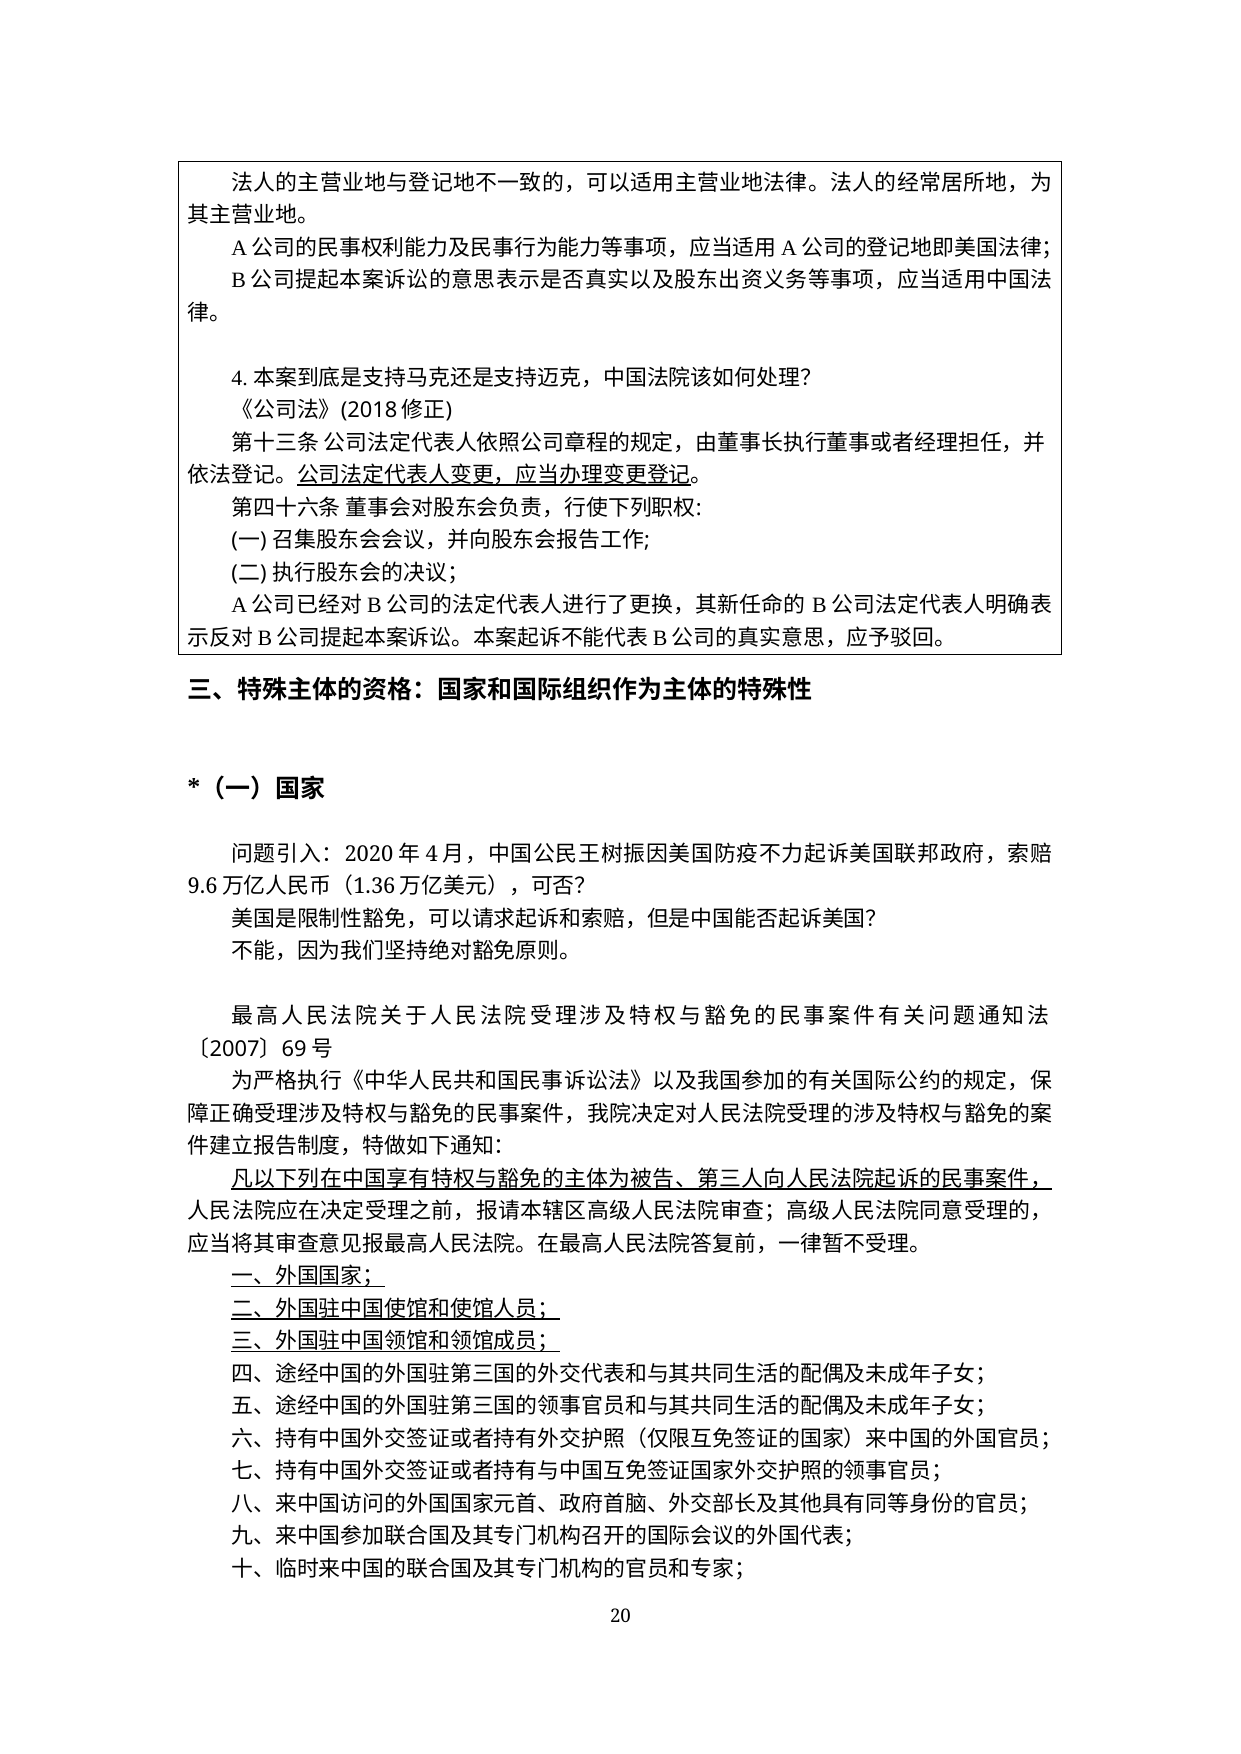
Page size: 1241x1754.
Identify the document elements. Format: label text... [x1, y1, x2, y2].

text 问题引入：2020年4月，中国公民王树振因美国防疫不力起诉美国联邦政府，索赔9.6万亿人民币（1.36万亿美元），可否？ [187, 836, 1053, 901]
subtitle 三、特殊主体的资格：国家和国际组织作为主体的特殊性 [187, 655, 1053, 720]
text 七、持有中国外交签证或者持有与中国互免签证国家外交护照的领事官员； [231, 1453, 1053, 1486]
text 四、途经中国的外国驻第三国的外交代表和与其共同生活的配偶及未成年子女； [187, 1356, 1053, 1388]
text 4. 本案到底是支持马克还是支持迈克，中国法院该如何处理？ [187, 359, 1053, 392]
text (二) 执行股东会的决议； [187, 554, 1053, 584]
text 最高人民法院关于人民法院受理涉及特权与豁免的民事案件有关问题通知法〔2007〕69号 [187, 998, 1053, 1063]
text 第十三条 公司法定代表人依照公司章程的规定，由董事长执行董事或者经理担任，并依法登记。公司法定代表人变更，应当办理变更登记。 [187, 424, 1053, 489]
text A公司的民事权利能力及民事行为能力等事项，应当适用A公司的登记地即美国法律； [187, 229, 1053, 262]
text 三、外国驻中国领馆和领馆成员； [187, 1323, 1053, 1356]
subtitle *（一）国家 [187, 754, 1053, 819]
text A公司已经对B公司的法定代表人进行了更换，其新任命的B公司法定代表人明确表示反对B公司提起本案诉讼。本案起诉不能代表B公司的真实意思，应予驳回。 [179, 584, 1061, 654]
text 为严格执行《中华人民共和国民事诉讼法》以及我国参加的有关国际公约的规定，保障正确受理涉及特权与豁免的民事案件，我院决定对人民法院受理的涉及特权与豁免的案件建立报告制度，特做如下通知： [187, 1063, 1053, 1161]
text 一、外国国家； [187, 1258, 1053, 1291]
text 八、来中国访问的外国国家元首、政府首脑、外交部长及其他具有同等身份的官员； [231, 1486, 1053, 1518]
text 法人的主营业地与登记地不一致的，可以适用主营业地法律。法人的经常居所地，为其主营业地。 [179, 162, 1061, 229]
text 美国是限制性豁免，可以请求起诉和索赔，但是中国能否起诉美国？ [187, 901, 1053, 933]
text 《公司法》(2018修正) [187, 392, 1053, 424]
text 凡以下列在中国享有特权与豁免的主体为被告、第三人向人民法院起诉的民事案件，人民法院应在决定受理之前，报请本辖区高级人民法院审查；高级人民法院同意受理的，应当将其审查意见报最高人民法院。在最高人民法院答复前，一律暂不受理。 [187, 1161, 1053, 1258]
text 二、外国驻中国使馆和使馆人员； [187, 1291, 1053, 1323]
text 不能，因为我们坚持绝对豁免原则。 [187, 933, 1053, 966]
text 十、临时来中国的联合国及其专门机构的官员和专家； [187, 1551, 1053, 1583]
text 六、持有中国外交签证或者持有外交护照（仅限互免签证的国家）来中国的外国官员； [231, 1421, 1053, 1453]
text 五、途经中国的外国驻第三国的领事官员和与其共同生活的配偶及未成年子女； [187, 1388, 1053, 1421]
text 九、来中国参加联合国及其专门机构召开的国际会议的外国代表； [231, 1518, 1053, 1551]
text (一) 召集股东会会议，并向股东会报告工作; [187, 522, 1053, 554]
text B公司提起本案诉讼的意思表示是否真实以及股东出资义务等事项，应当适用中国法律。 [187, 262, 1053, 327]
text 第四十六条 董事会对股东会负责，行使下列职权: [187, 489, 1053, 522]
